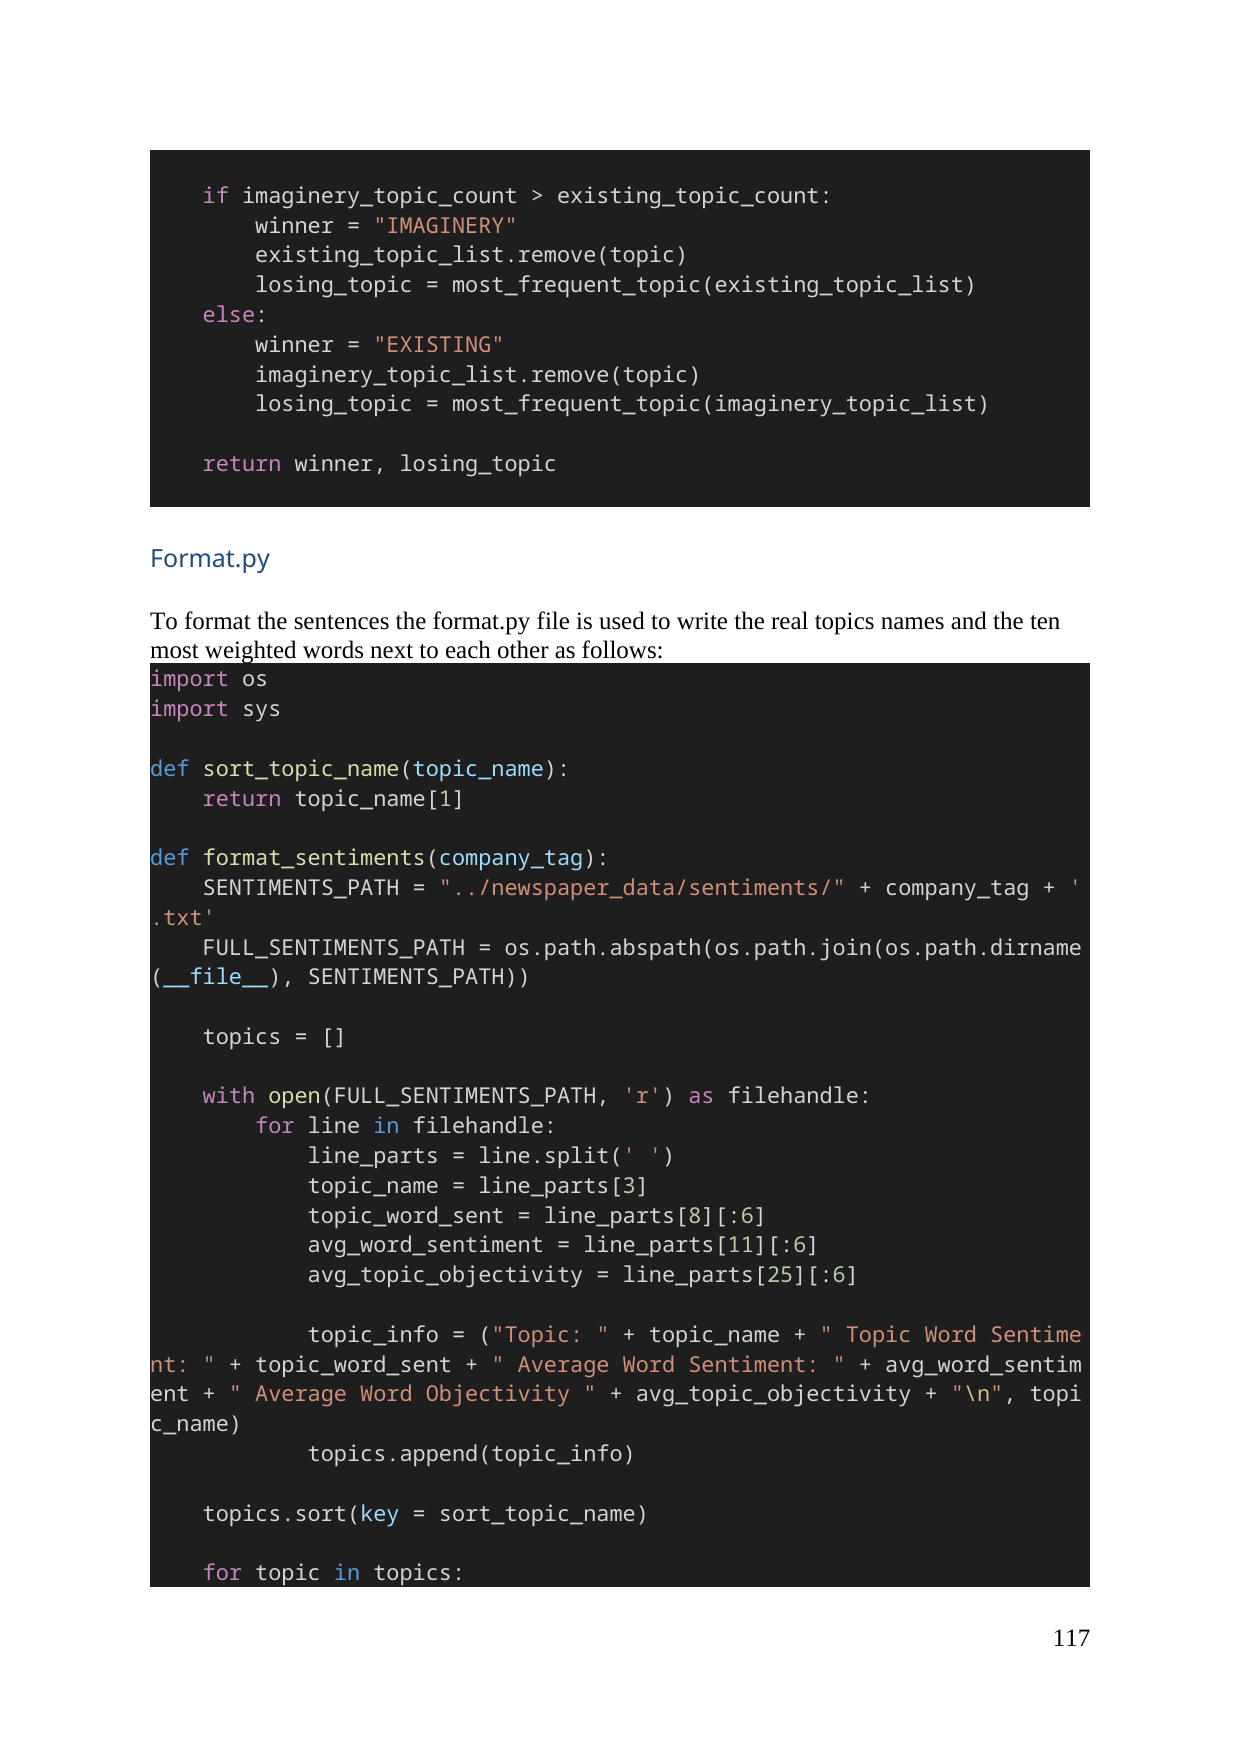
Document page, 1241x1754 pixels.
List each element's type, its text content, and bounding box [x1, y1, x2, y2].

text return topic_name[1] [150, 783, 1090, 812]
text topic_word_sent = line_parts[8][:6] [150, 1200, 1090, 1229]
text import sys [150, 693, 1090, 723]
text return winner, losing_topic [150, 448, 1090, 478]
text def format_sentiments(company_tag): [150, 842, 1090, 872]
text topics.sort(key = sort_topic_name) [150, 1498, 1090, 1527]
text if imaginery_topic_count > existing_topic_count: [150, 180, 1090, 209]
text topic_info = ("Topic: " + topic_name + " Topic Word Sentiment: " + topic_word_sent + " Average Word Sentiment: " + avg_word_sentiment + " Average Word Objectivity " + avg_topic_objectivity + "\n", topic_name) [150, 1319, 1090, 1438]
subtitle Format.py [150, 540, 1090, 574]
text avg_topic_objectivity = line_parts[25][:6] [150, 1259, 1090, 1289]
text existing_topic_list.remove(topic) [150, 239, 1090, 269]
text with open(FULL_SENTIMENTS_PATH, 'r') as filehandle: [150, 1081, 1090, 1110]
text topics.append(topic_info) [150, 1438, 1090, 1468]
text losing_topic = most_frequent_topic(existing_topic_list) [150, 269, 1090, 299]
text SENTIMENTS_PATH = "../newspaper_data/sentiments/" + company_tag + '.txt' [150, 872, 1090, 932]
text else: [150, 299, 1090, 329]
text topics = [] [150, 1021, 1090, 1051]
text avg_word_sentiment = line_parts[11][:6] [150, 1229, 1090, 1259]
text topic_name = line_parts[3] [150, 1170, 1090, 1200]
text for topic in topics: [150, 1557, 1090, 1587]
text FULL_SENTIMENTS_PATH = os.path.abspath(os.path.join(os.path.dirname(__file__), SENTIMENTS_PATH)) [150, 932, 1090, 991]
text for line in filehandle: [150, 1110, 1090, 1140]
text winner = "IMAGINERY" [150, 209, 1090, 239]
text import os [150, 663, 1090, 693]
text winner = "EXISTING" [150, 329, 1090, 358]
text imaginery_topic_list.remove(topic) [150, 358, 1090, 388]
text def sort_topic_name(topic_name): [150, 753, 1090, 783]
text To format the sentences the format.py file is used to write the real topics names and the ten most weighted words next to each other as follows: [150, 606, 1080, 663]
text line_parts = line.split(' ') [150, 1140, 1090, 1170]
text losing_topic = most_frequent_topic(imaginery_topic_list) [150, 388, 1090, 418]
